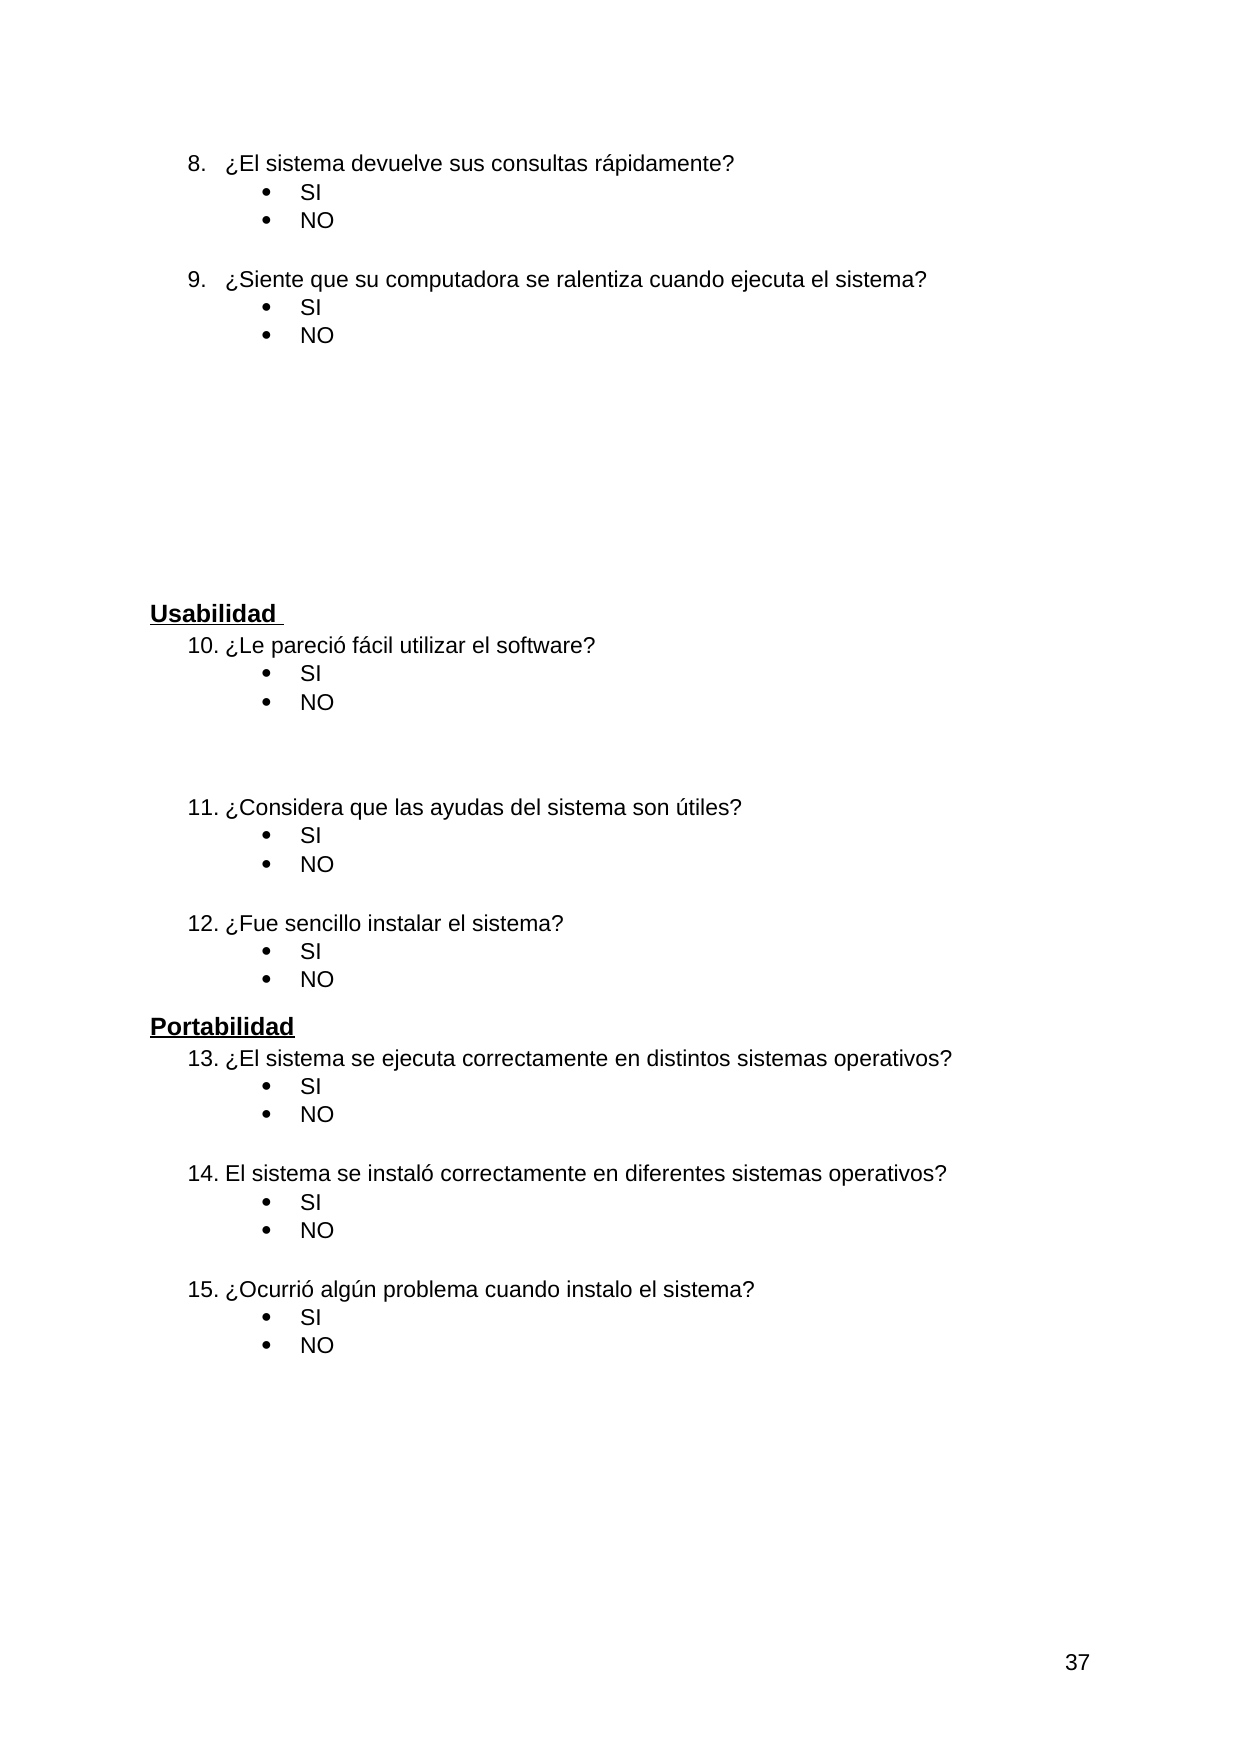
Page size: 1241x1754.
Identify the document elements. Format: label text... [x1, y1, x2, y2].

list SI [262, 1304, 1090, 1330]
list NO [262, 966, 1090, 993]
list NO [262, 688, 1090, 715]
list ¿Considera que las ayudas del sistema son útiles? [187, 794, 1090, 820]
list ‎El sistema se instaló correctamente en diferentes sistemas operativos? [187, 1160, 1090, 1186]
list SI [262, 178, 1090, 205]
list NO [262, 207, 1090, 233]
list ¿Ocurrió algún problema cuando instalo el sistema? [187, 1276, 1090, 1302]
list NO [262, 1332, 1090, 1359]
text Portabilidad [150, 1012, 1090, 1040]
list SI [262, 1188, 1090, 1215]
list NO [262, 322, 1090, 349]
list ¿Le pareció fácil utilizar el software? [187, 632, 1090, 658]
list SI [262, 660, 1090, 686]
list SI [262, 822, 1090, 849]
list SI [262, 938, 1090, 964]
text Usabilidad [150, 599, 1090, 627]
list ¿El sistema se ejecuta correctamente en distintos sistemas operativos? [187, 1044, 1090, 1071]
list ‎¿Fue sencillo instalar el sistema? [187, 909, 1090, 936]
list NO [262, 851, 1090, 877]
list SI [262, 294, 1090, 320]
list ¿El sistema devuelve sus consultas rápidamente? [187, 150, 1090, 176]
list NO [262, 1101, 1090, 1128]
list ¿Siente que su computadora se ralentiza cuando ejecuta el sistema? [187, 266, 1090, 292]
list NO [262, 1217, 1090, 1243]
list SI [262, 1073, 1090, 1099]
